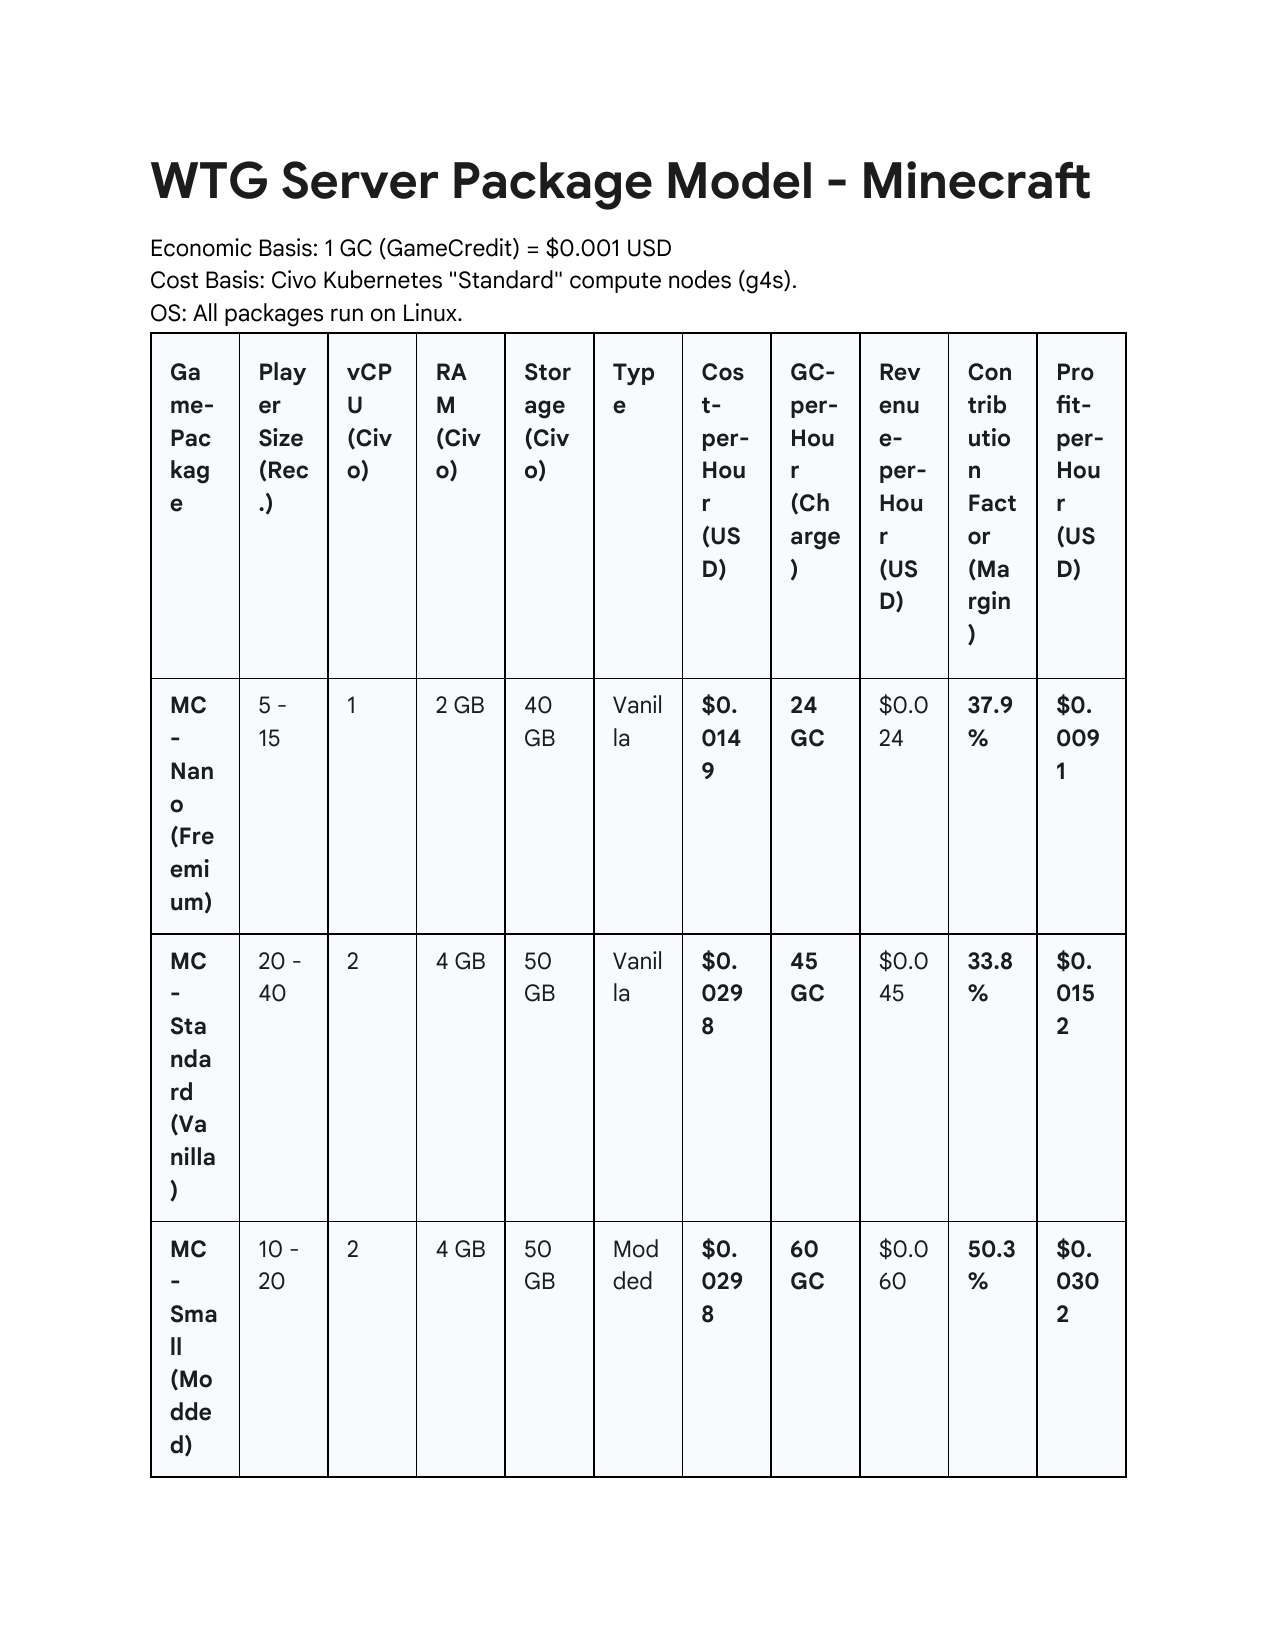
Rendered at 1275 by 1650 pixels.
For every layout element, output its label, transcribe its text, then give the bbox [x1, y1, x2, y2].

table_cell 50 GB [506, 935, 593, 1221]
table_cell MC - Nano (Freemium) [152, 679, 239, 933]
table_cell $0.060 [861, 1222, 948, 1476]
table_header GC-per-Hour (Charge) [772, 334, 859, 678]
table_cell 50.3% [949, 1222, 1036, 1476]
text Cost Basis: Civo Kubernetes "Standard" compute nodes (g4s). [150, 267, 1125, 295]
table_cell 4 GB [417, 935, 504, 1221]
table_cell $0.0091 [1038, 679, 1125, 933]
table_cell 60 GC [772, 1222, 859, 1476]
text OS: All packages run on Linux. [150, 299, 1125, 328]
table_header Contribution Factor (Margin) [949, 334, 1036, 678]
table_cell Vanilla [595, 935, 682, 1221]
table_cell 2 [329, 1222, 416, 1476]
table_cell 2 GB [417, 679, 504, 933]
table_header Type [595, 334, 682, 678]
table_cell 10 - 20 [240, 1222, 327, 1476]
table_cell 5 - 15 [240, 679, 327, 933]
text Economic Basis: 1 GC (GameCredit) = $0.001 USD [150, 234, 1125, 263]
table_cell 2 [329, 935, 416, 1221]
table_header Profit-per-Hour (USD) [1038, 334, 1125, 678]
table_header Cost-per-Hour (USD) [683, 334, 770, 678]
table_header Storage (Civo) [506, 334, 593, 678]
table_cell 37.9% [949, 679, 1036, 933]
table_cell 33.8% [949, 935, 1036, 1221]
table_cell $0.0298 [683, 1222, 770, 1476]
table_header RAM (Civo) [417, 334, 504, 678]
table_cell 40 GB [506, 679, 593, 933]
table_cell $0.0302 [1038, 1222, 1125, 1476]
table_cell MC - Small (Modded) [152, 1222, 239, 1476]
table_cell $0.0152 [1038, 935, 1125, 1221]
table_cell Vanilla [595, 679, 682, 933]
table_cell $0.045 [861, 935, 948, 1221]
table_cell $0.0149 [683, 679, 770, 933]
table_cell 20 - 40 [240, 935, 327, 1221]
table_header vCPU (Civo) [329, 334, 416, 678]
table_cell $0.0298 [683, 935, 770, 1221]
table_cell 4 GB [417, 1222, 504, 1476]
table_cell Modded [595, 1222, 682, 1476]
table_cell $0.024 [861, 679, 948, 933]
table_header Player Size (Rec.) [240, 334, 327, 678]
table_cell 50 GB [506, 1222, 593, 1476]
table_cell 45 GC [772, 935, 859, 1221]
table_cell 1 [329, 679, 416, 933]
table_header Game-Package [152, 334, 239, 678]
subtitle WTG Server Package Model - Minecraft [150, 150, 1125, 213]
table_cell 24 GC [772, 679, 859, 933]
table_cell MC - Standard (Vanilla) [152, 935, 239, 1221]
table_header Revenue-per-Hour (USD) [861, 334, 948, 678]
